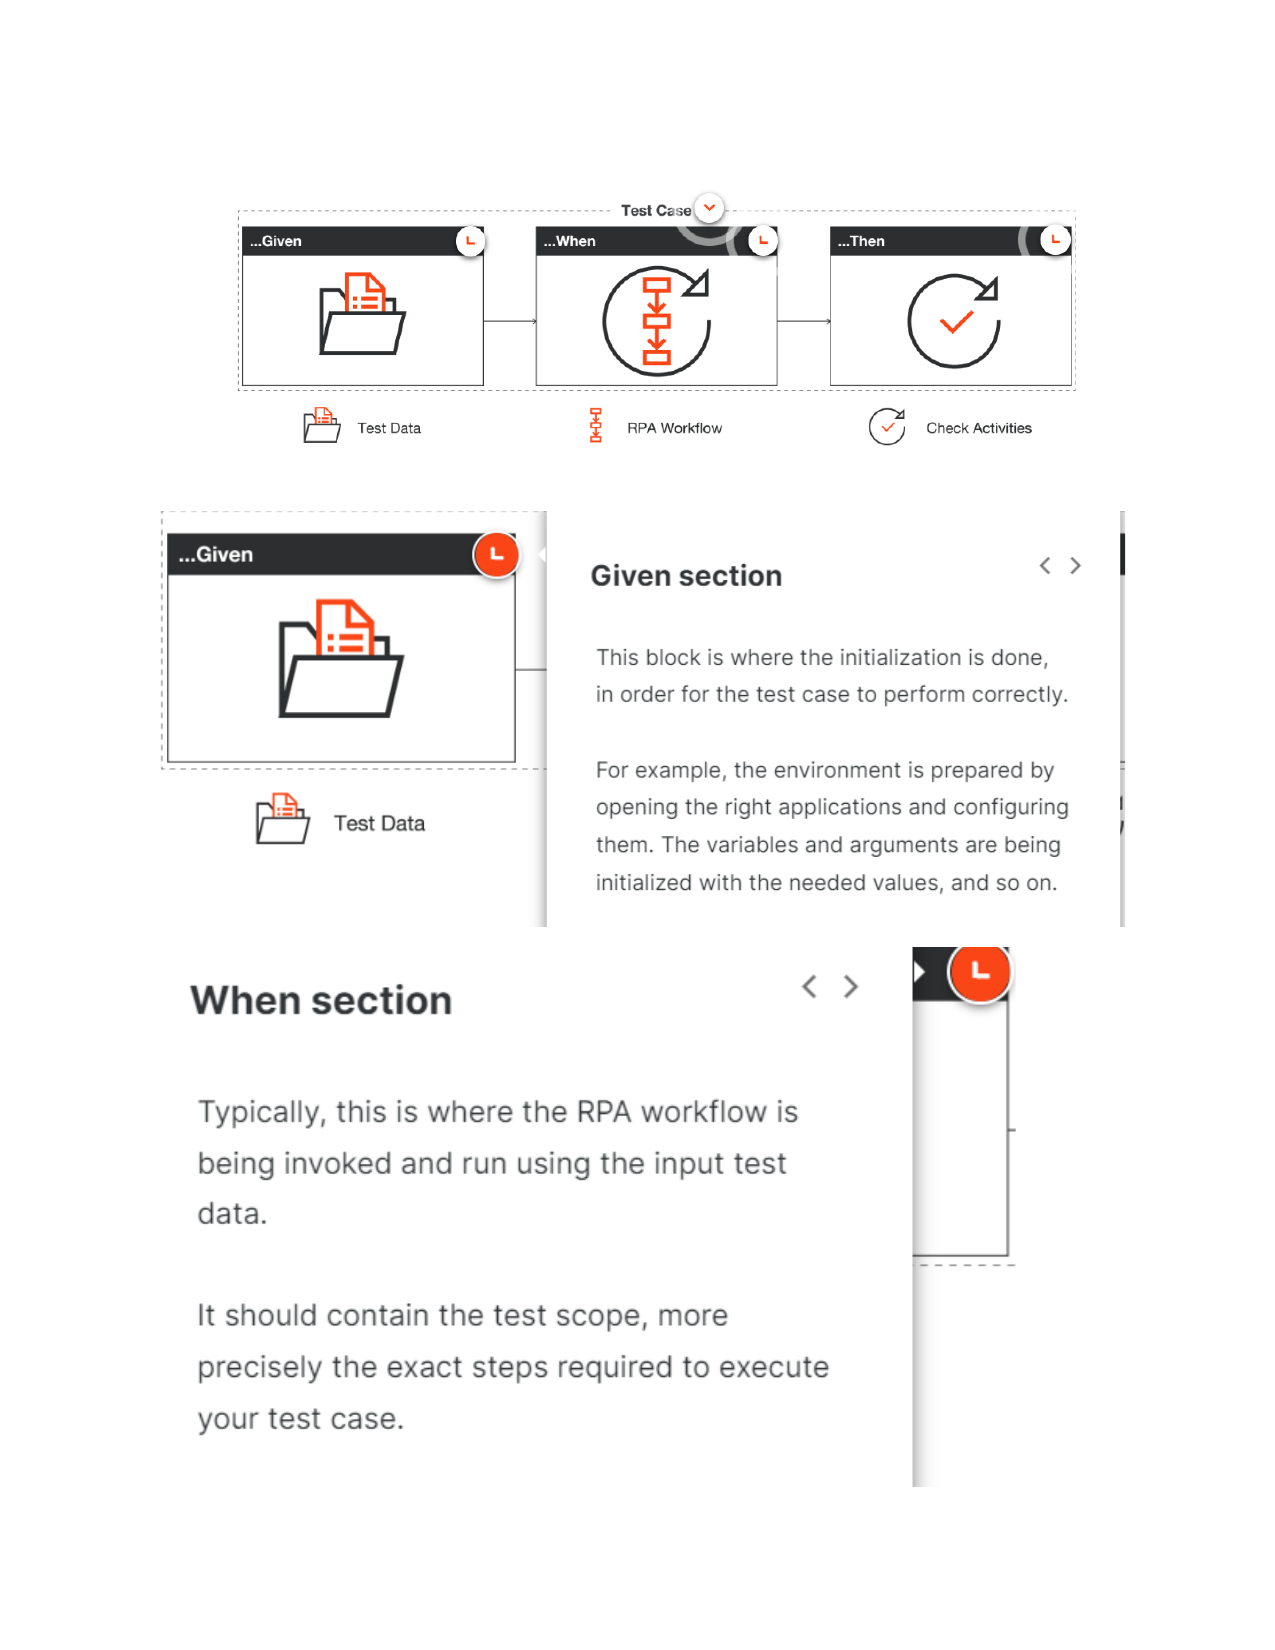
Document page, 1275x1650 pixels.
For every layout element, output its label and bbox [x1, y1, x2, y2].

picture [150, 947, 1016, 1487]
picture [150, 150, 1125, 491]
picture [150, 511, 1125, 927]
